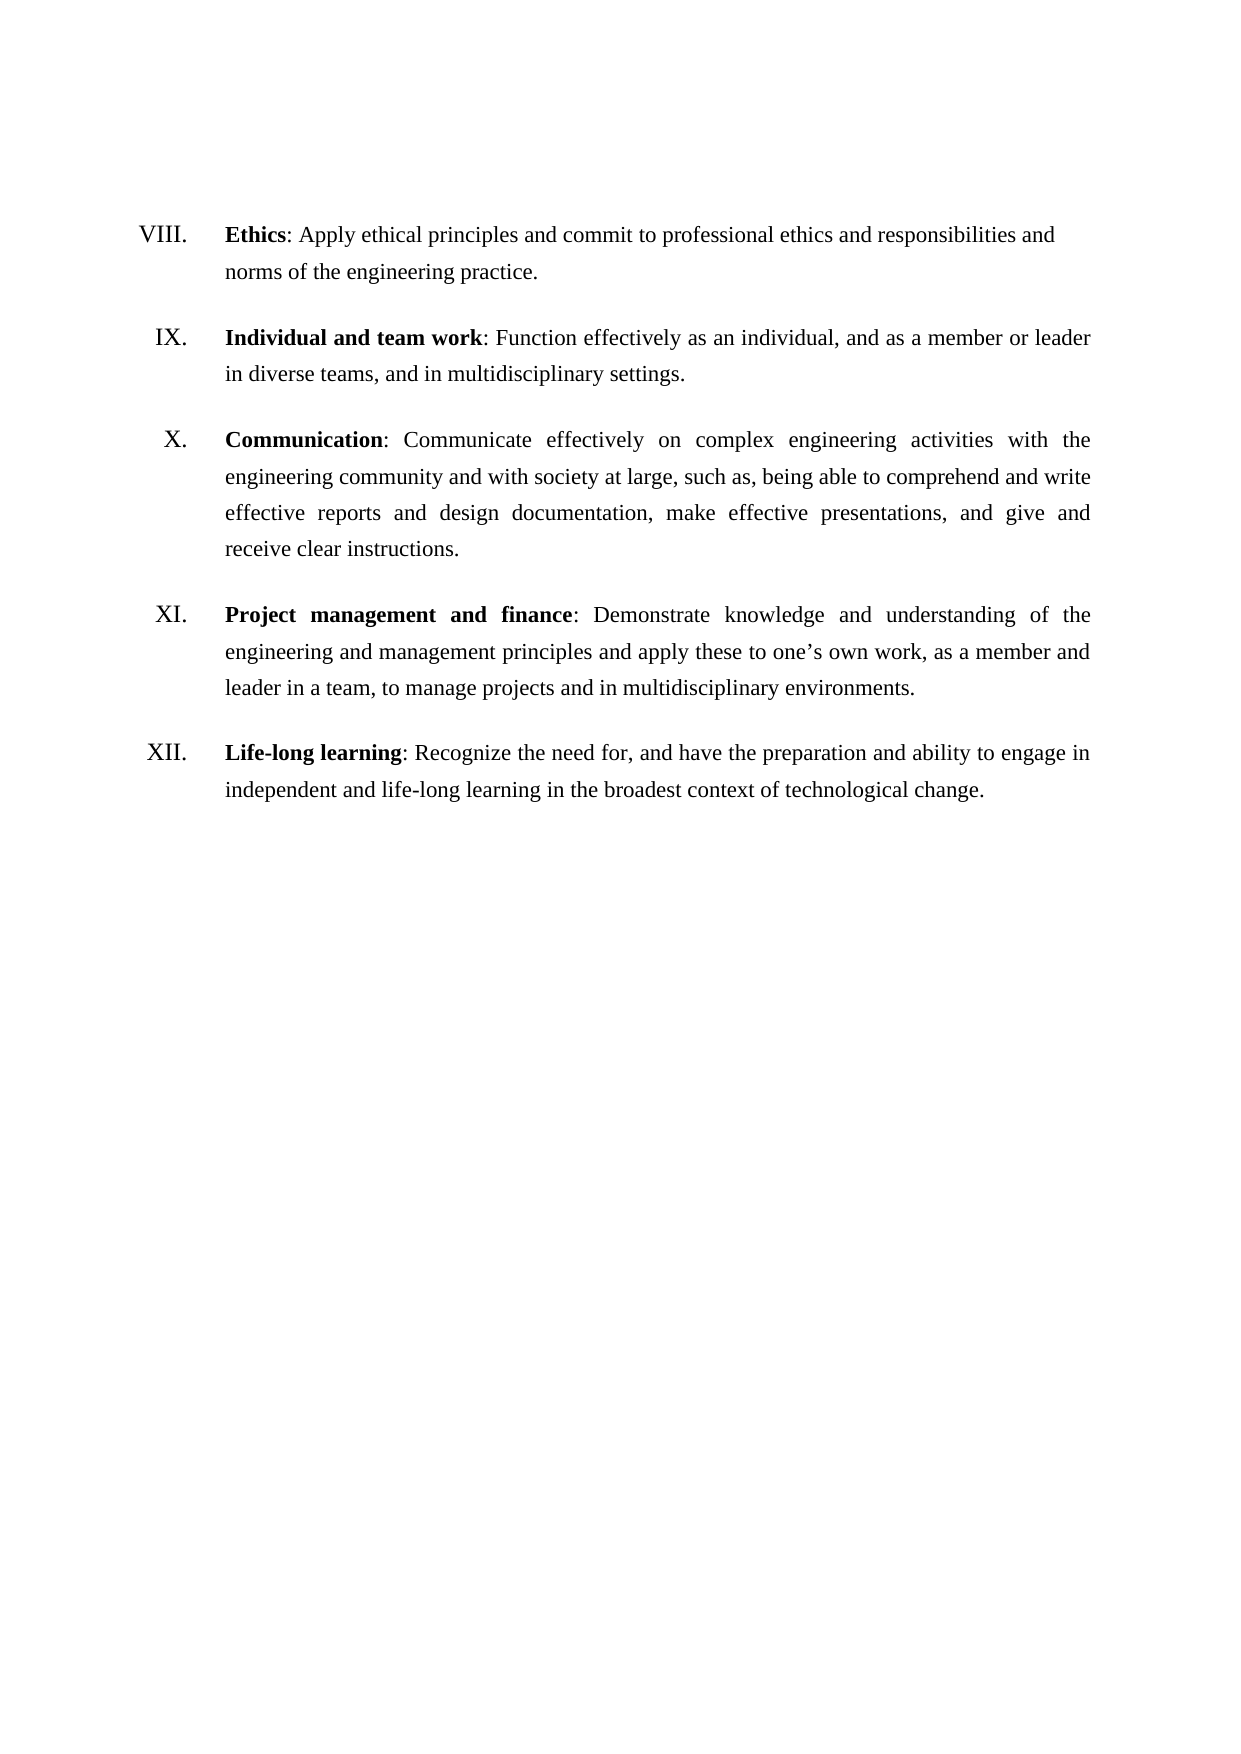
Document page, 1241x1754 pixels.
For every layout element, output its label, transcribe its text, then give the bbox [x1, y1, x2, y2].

list Life-long learning: Recognize the need for, and have the preparation and ability to engage in independent and life-long learning in the broadest context of technological change. [146, 737, 1092, 803]
list Communication: Communicate effectively on complex engineering activities with the engineering community and with society at large, such as, being able to comprehend and write effective reports and design documentation, make effective presentations, and give and receive clear instructions. [163, 424, 1092, 562]
list Ethics: Apply ethical principles and commit to professional ethics and responsibilities and norms of the engineering practice. [138, 219, 1092, 284]
list Project management and finance: Demonstrate knowledge and understanding of the engineering and management principles and apply these to one’s own work, as a member and leader in a team, to manage projects and in multidisciplinary environments. [155, 599, 1092, 701]
list Individual and team work: Function effectively as an individual, and as a member or leader in diverse teams, and in multidisciplinary settings. [155, 322, 1092, 387]
